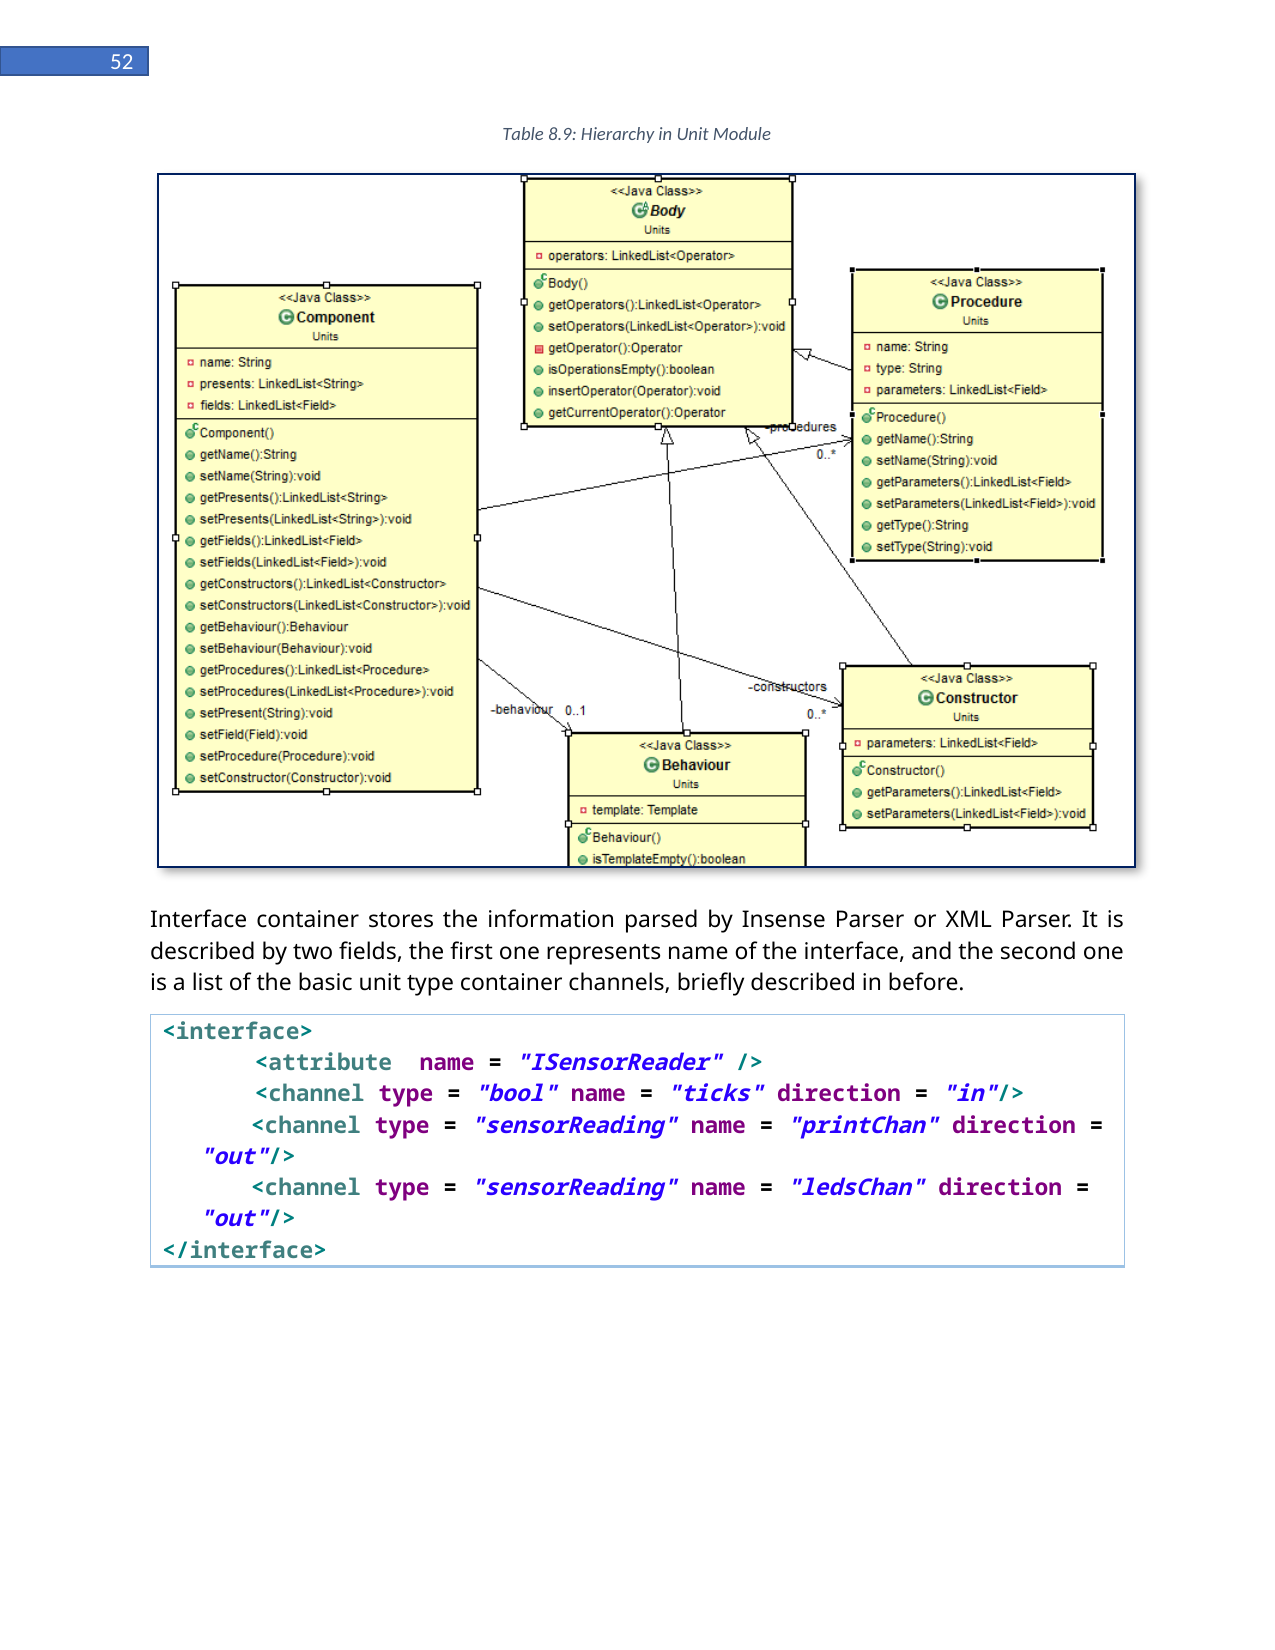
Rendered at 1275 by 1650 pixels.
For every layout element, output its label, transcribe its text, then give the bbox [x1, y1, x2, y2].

table_header <interface> <attribute name = "ISensorReader" /> <channel type = "bool" name = "ticks" direction = "in"/> <channel type = "sensorReading" name = "printChan" direction = "out"/> <channel type = "sensorReading" name = "ledsChan" direction = "out"/> </interface> [151, 1015, 1124, 1265]
text Table 8.9: Hierarchy in Unit Module [150, 122, 1125, 145]
picture [159, 175, 1134, 866]
text Interface container stores the information parsed by Insense Parser or XML Parser. It is described by two fields, the first one represents name of the interface, and the second one is a list of the basic unit type container channels, briefly described in before. [150, 903, 1125, 997]
